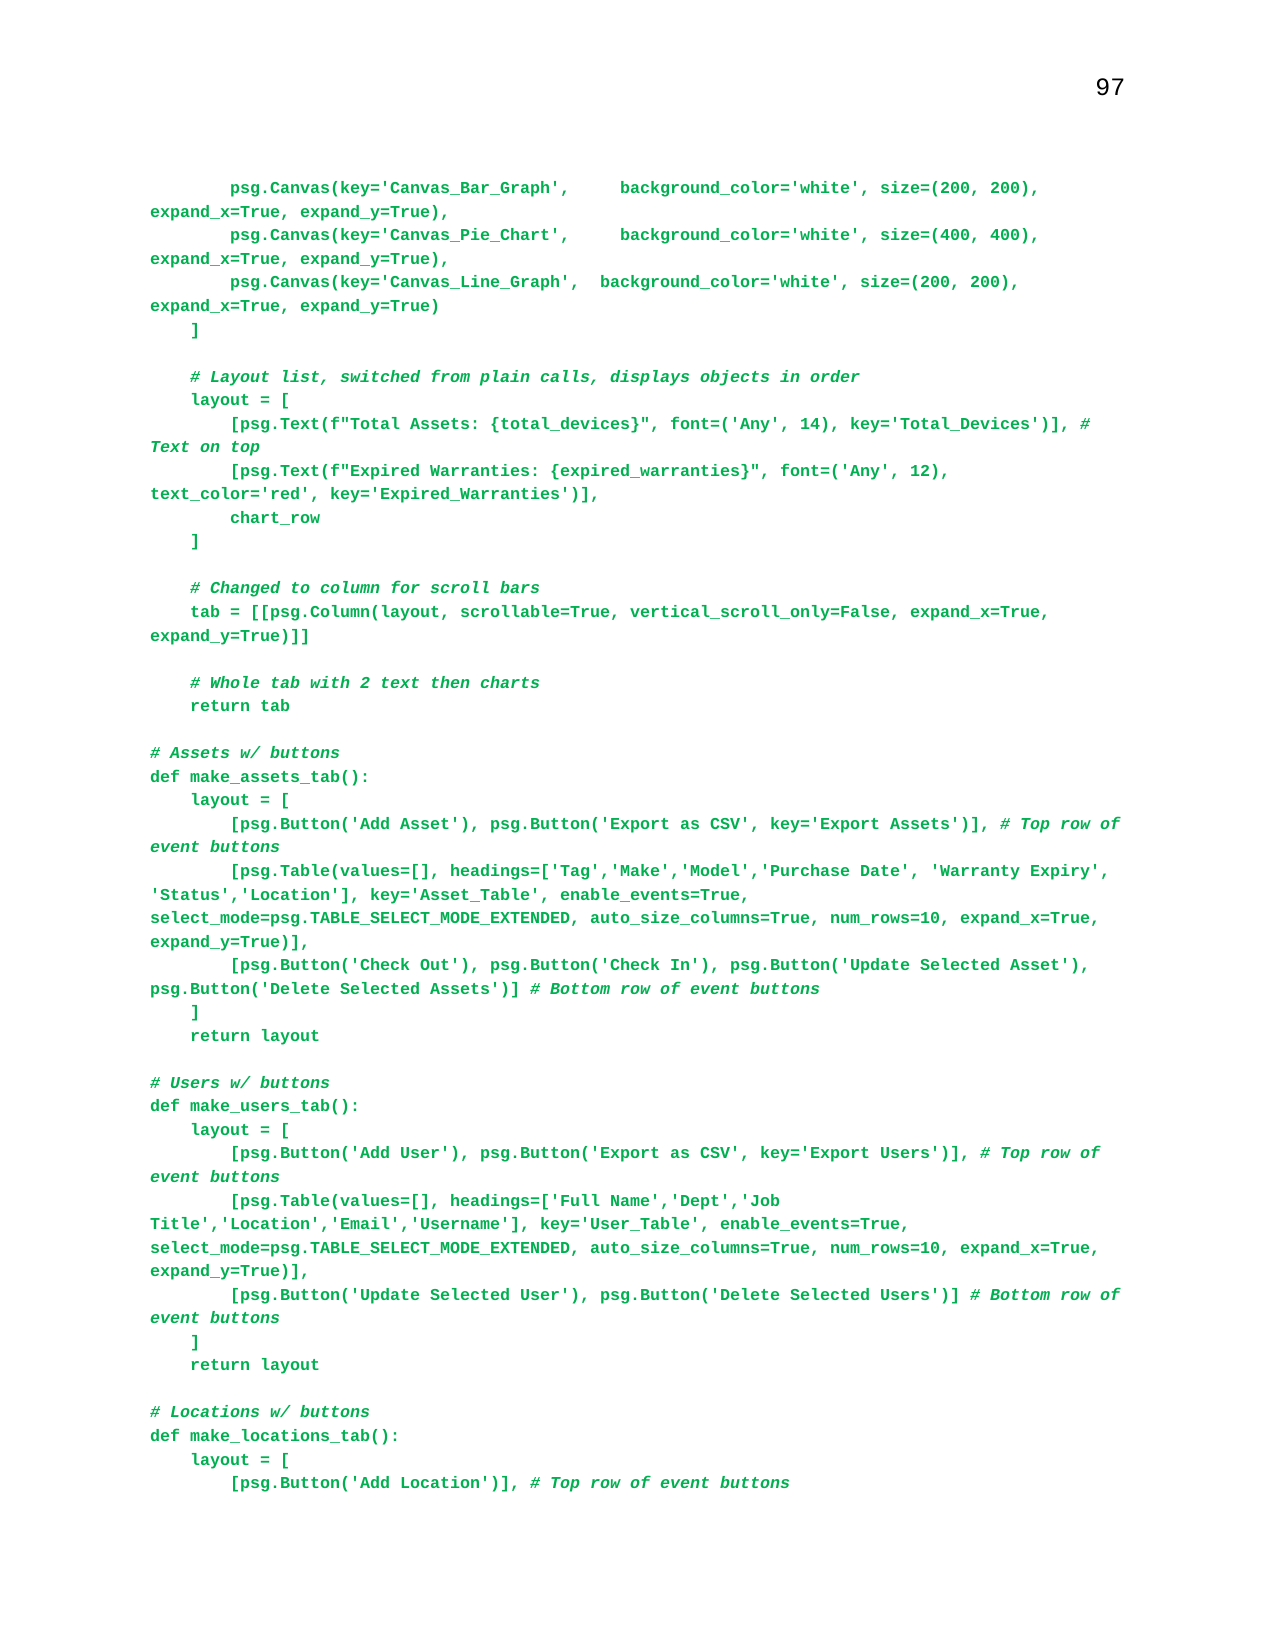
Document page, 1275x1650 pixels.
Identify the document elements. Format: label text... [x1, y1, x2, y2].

list # Layout list, switched from plain calls, displays objects in order [150, 368, 1125, 387]
list def make_users_tab(): [150, 1098, 1125, 1117]
list # Users w/ buttons [150, 1074, 1125, 1093]
list return layout [150, 1027, 1125, 1046]
list psg.Canvas(key='Canvas_Line_Graph', background_color='white', size=(200, 200), expand_x=True, expand_y=True) [150, 274, 1125, 316]
list [psg.Table(values=[], headings=['Full Name','Dept','Job Title','Location','Email','Username'], key='User_Table', enable_events=True, select_mode=psg.TABLE_SELECT_MODE_EXTENDED, auto_size_columns=True, num_rows=10, expand_x=True, expand_y=True)], [150, 1192, 1125, 1282]
list [psg.Button('Check Out'), psg.Button('Check In'), psg.Button('Update Selected Asset'), psg.Button('Delete Selected Assets')] # Bottom row of event buttons [150, 957, 1125, 999]
list # Assets w/ buttons [150, 745, 1125, 764]
list # Locations w/ buttons [150, 1404, 1125, 1423]
list layout = [ [150, 1121, 1125, 1140]
list layout = [ [150, 792, 1125, 811]
list layout = [ [150, 1451, 1125, 1470]
list [psg.Text(f"Total Assets: {total_devices}", font=('Any', 14), key='Total_Devices')], # Text on top [150, 415, 1125, 458]
list [psg.Text(f"Expired Warranties: {expired_warranties}", font=('Any', 12), text_color='red', key='Expired_Warranties')], [150, 462, 1125, 505]
list ] [150, 1004, 1125, 1023]
list def make_assets_tab(): [150, 768, 1125, 787]
list return layout [150, 1357, 1125, 1376]
list layout = [ [150, 392, 1125, 411]
list psg.Canvas(key='Canvas_Pie_Chart', background_color='white', size=(400, 400), expand_x=True, expand_y=True), [150, 227, 1125, 269]
list chart_row [150, 509, 1125, 528]
list [psg.Button('Add Asset'), psg.Button('Export as CSV', key='Export Assets')], # Top row of event buttons [150, 815, 1125, 858]
list psg.Canvas(key='Canvas_Bar_Graph', background_color='white', size=(200, 200), expand_x=True, expand_y=True), [150, 180, 1125, 222]
list # Changed to column for scroll bars [150, 580, 1125, 599]
list [psg.Button('Add User'), psg.Button('Export as CSV', key='Export Users')], # Top row of event buttons [150, 1145, 1125, 1187]
list [psg.Button('Add Location')], # Top row of event buttons [150, 1474, 1125, 1493]
list ] [150, 1333, 1125, 1352]
list # Whole tab with 2 text then charts [150, 674, 1125, 693]
list ] [150, 533, 1125, 552]
list ] [150, 321, 1125, 340]
list return tab [150, 698, 1125, 717]
list def make_locations_tab(): [150, 1427, 1125, 1446]
list [psg.Table(values=[], headings=['Tag','Make','Model','Purchase Date', 'Warranty Expiry', 'Status','Location'], key='Asset_Table', enable_events=True, select_mode=psg.TABLE_SELECT_MODE_EXTENDED, auto_size_columns=True, num_rows=10, expand_x=True, expand_y=True)], [150, 862, 1125, 952]
list tab = [[psg.Column(layout, scrollable=True, vertical_scroll_only=False, expand_x=True, expand_y=True)]] [150, 603, 1125, 646]
list [psg.Button('Update Selected User'), psg.Button('Delete Selected Users')] # Bottom row of event buttons [150, 1286, 1125, 1329]
